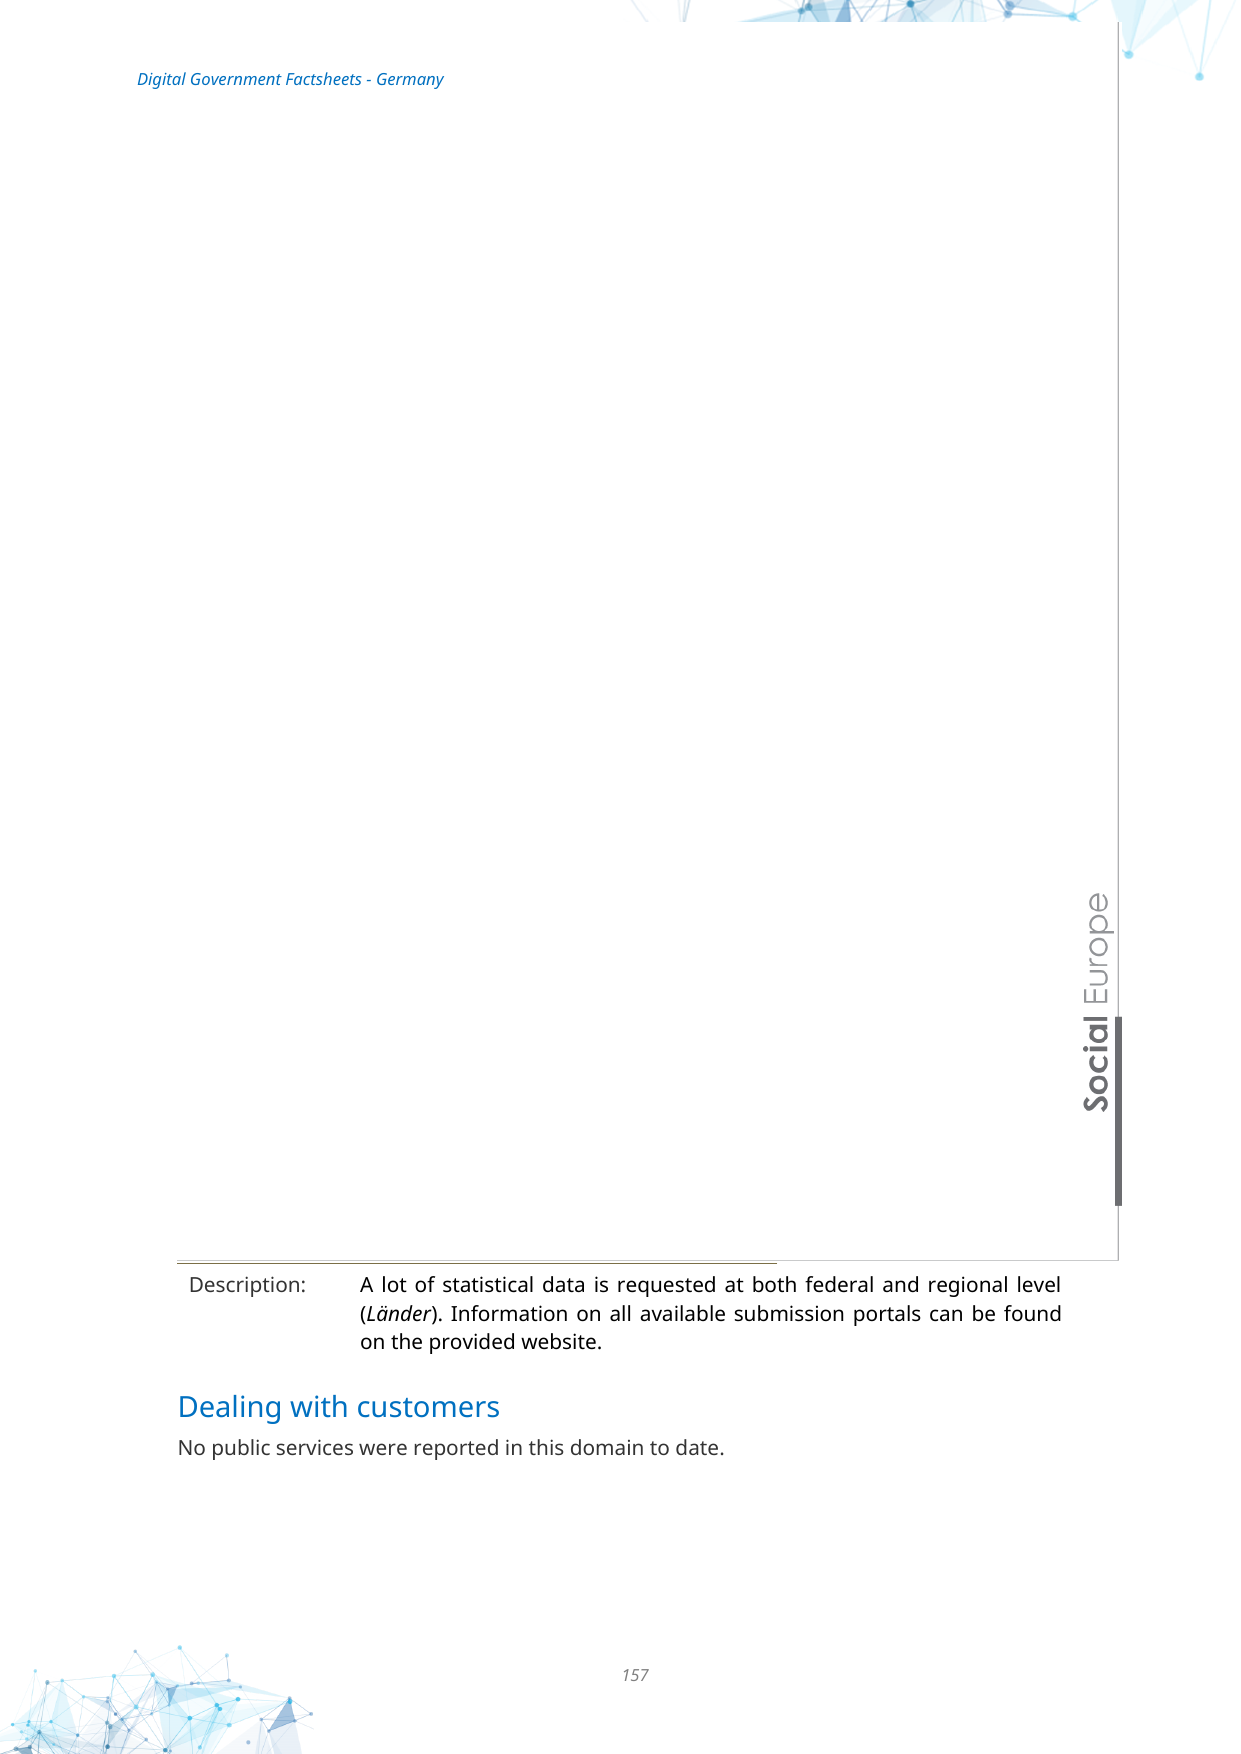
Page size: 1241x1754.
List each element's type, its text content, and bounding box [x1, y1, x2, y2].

subtitle Dealing with customers [177, 1387, 1092, 1426]
picture [177, 22, 1122, 1261]
table_cell Description: [177, 1264, 349, 1362]
text No public services were reported in this domain to date. [177, 1433, 1092, 1461]
table_cell A lot of statistical data is requested at both federal and regional level (Länder). Information on all available submission portals can be found on the provided website. [349, 1264, 1074, 1362]
